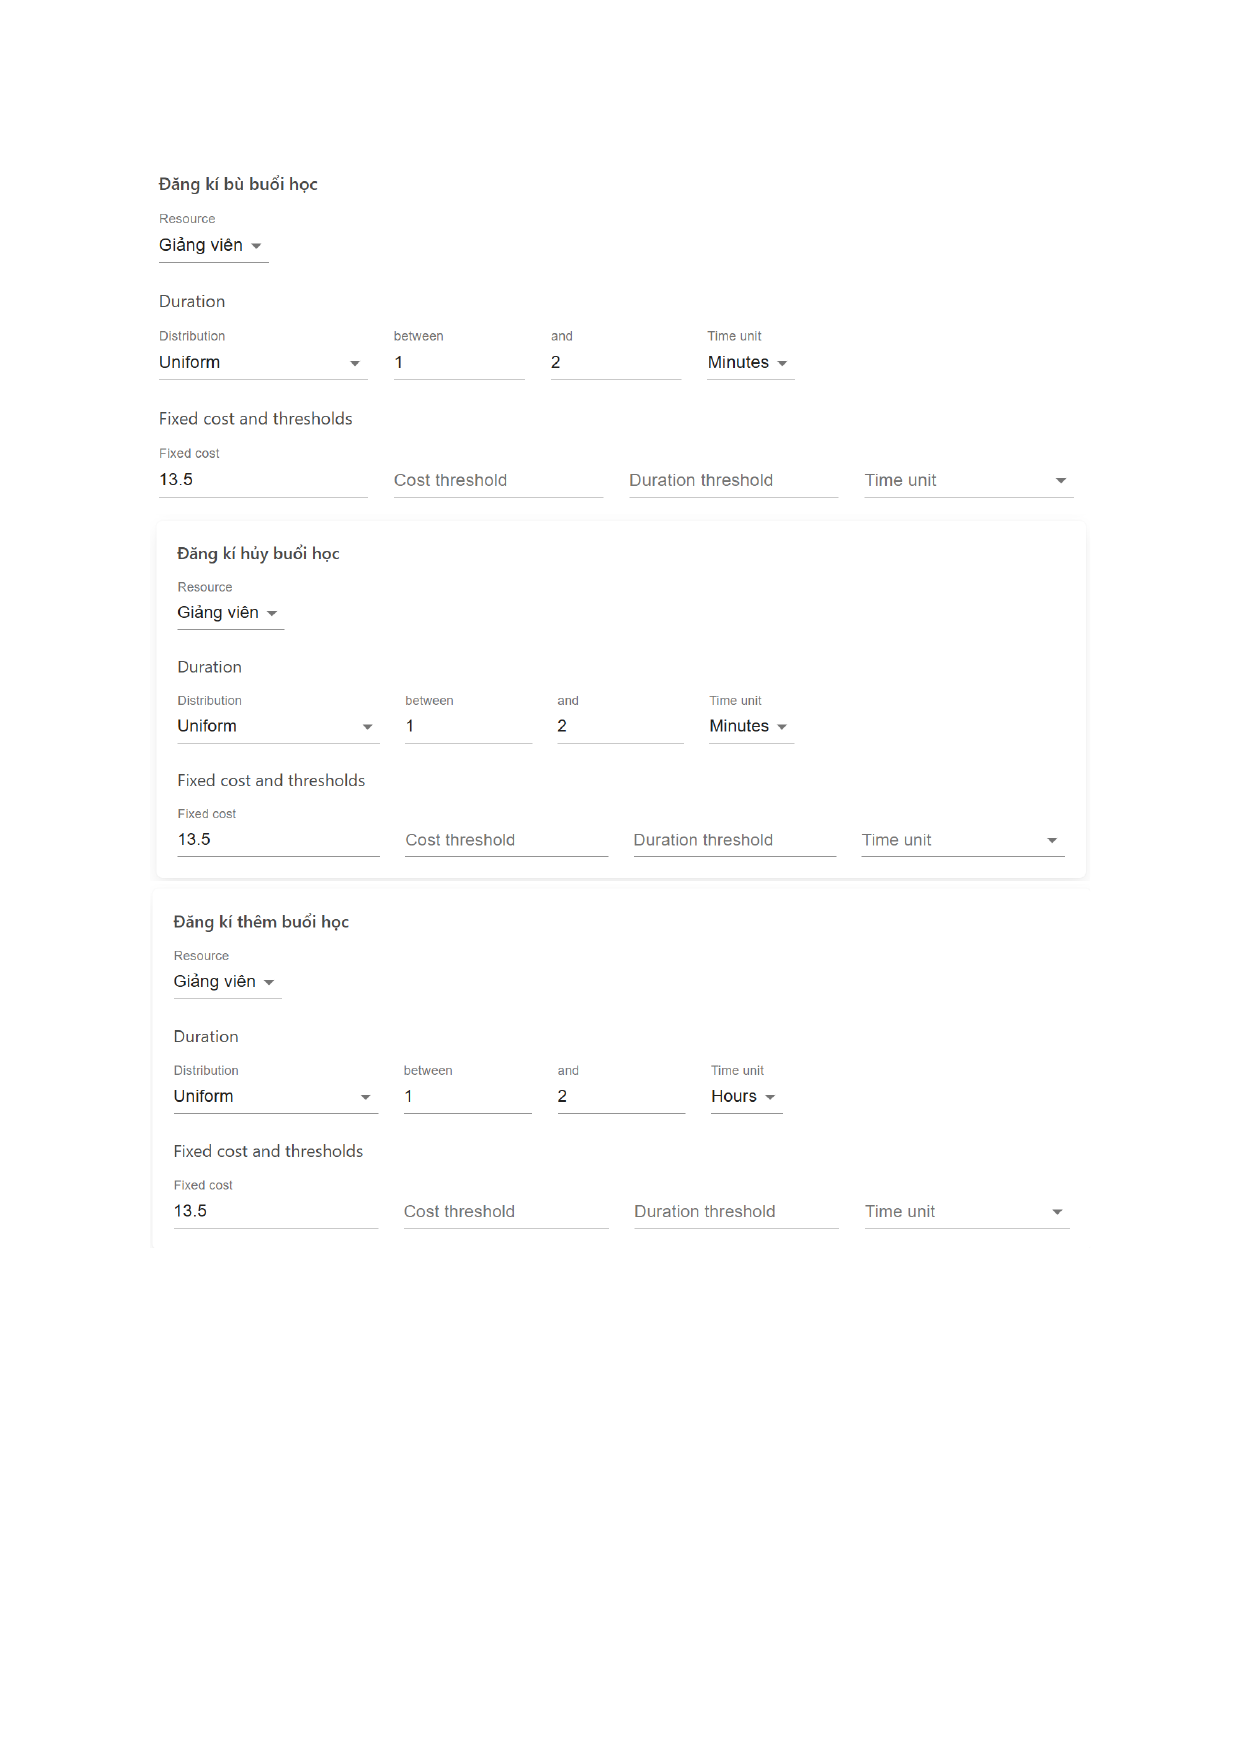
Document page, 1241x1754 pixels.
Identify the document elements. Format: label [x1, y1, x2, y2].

picture [150, 150, 1091, 511]
picture [150, 514, 1091, 881]
picture [150, 884, 1091, 1248]
